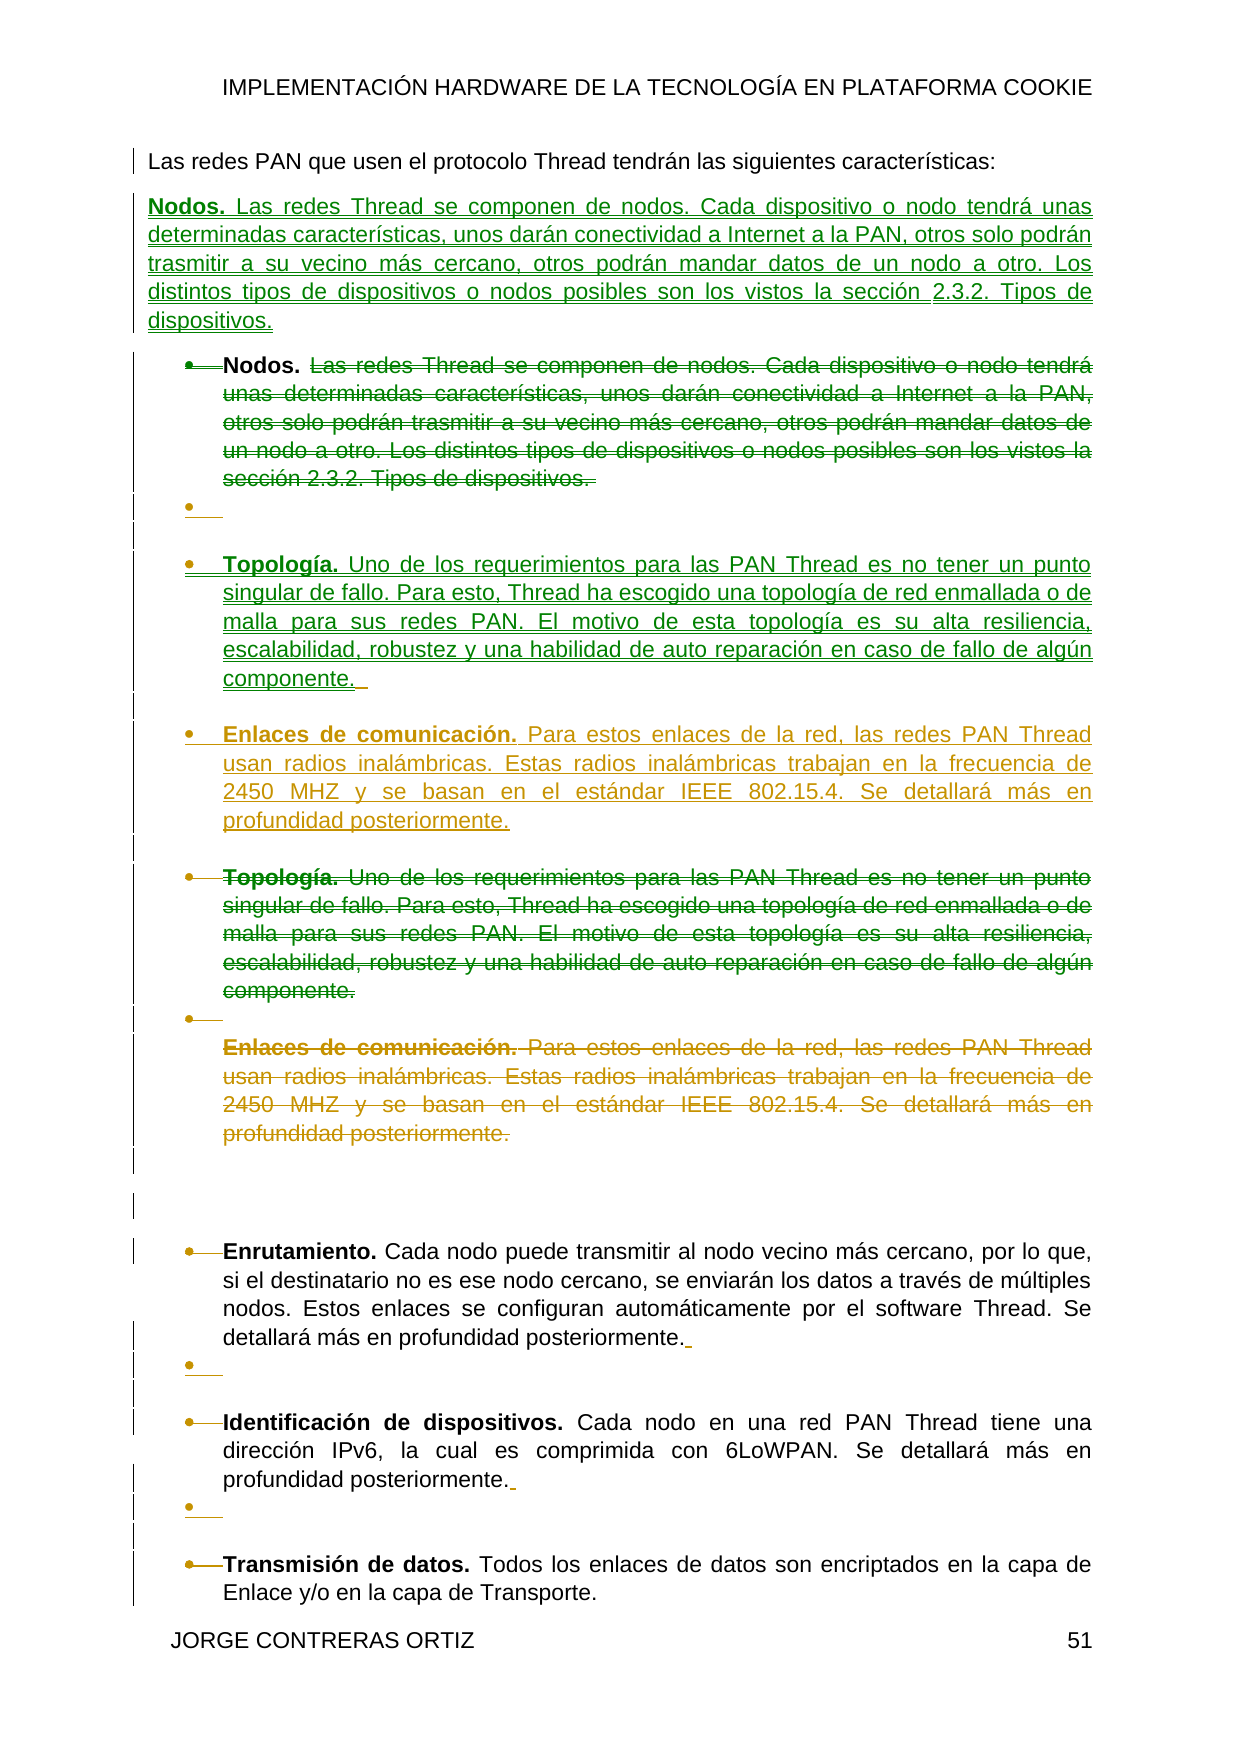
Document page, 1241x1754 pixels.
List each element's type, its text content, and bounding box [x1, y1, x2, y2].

list Transmisión de datos. Todos los enlaces de datos son encriptados en la capa de Enlace y/o en la capa de Transporte. [185, 1551, 1092, 1606]
list Enrutamiento. Cada nodo puede transmitir al nodo vecino más cercano, por lo que, si el destinatario no es ese nodo cercano, se enviarán los datos a través de múltiples nodos. Estos enlaces se configuran automáticamente por el software Thread. Se detallará más en profundidad posteriormente. [185, 1238, 1092, 1350]
list Identificación de dispositivos. Cada nodo en una red PAN Thread tiene una dirección IPv6, la cual es comprimida con 6LoWPAN. Se detallará más en profundidad posteriormente. [185, 1409, 1092, 1492]
text Las redes PAN que usen el protocolo Thread tendrán las siguientes características: [148, 148, 1092, 174]
